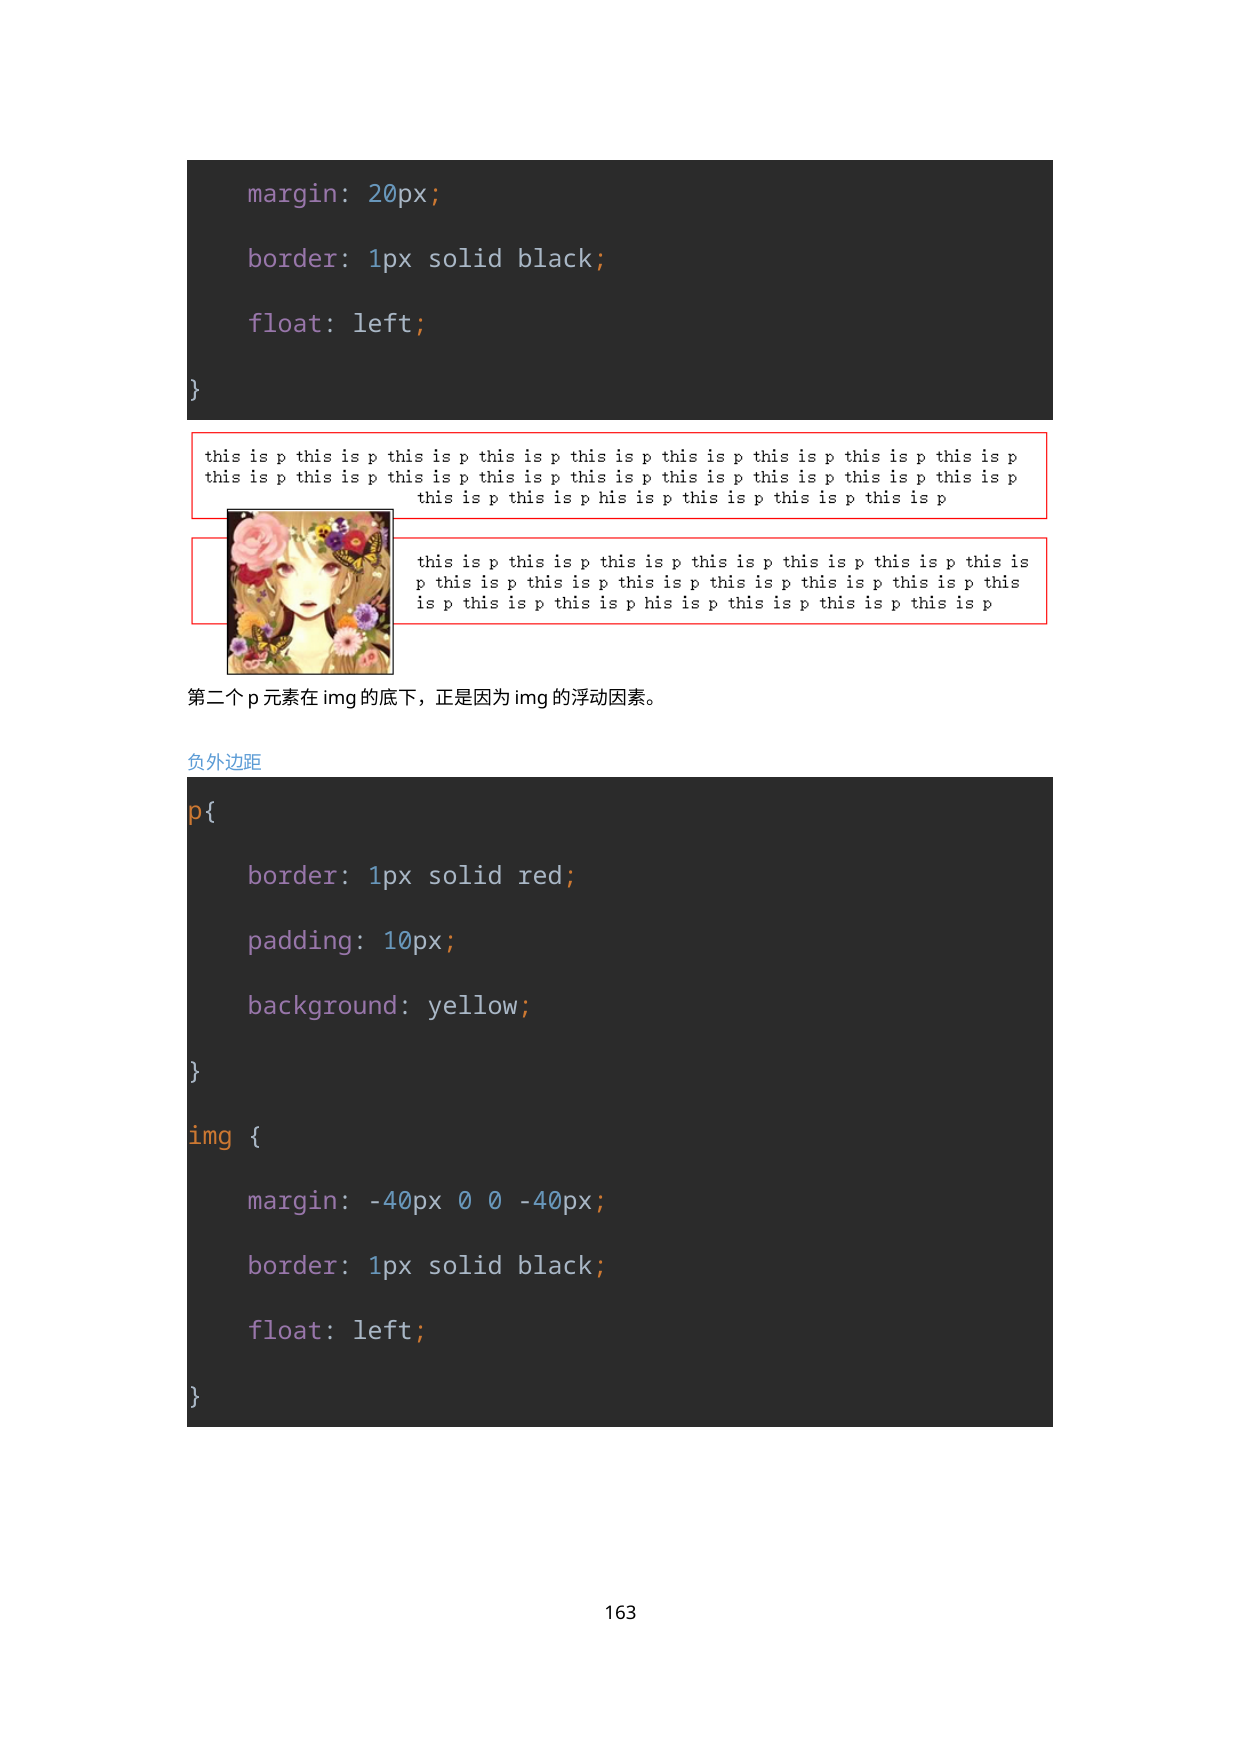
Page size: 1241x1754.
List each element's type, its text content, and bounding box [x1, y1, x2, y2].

text 第二个p元素在img的底下，正是因为img的浮动因素。 [187, 680, 1053, 712]
text 负外边距 [187, 745, 1053, 777]
text p{ border: 1px solid red; padding: 10px; background: yellow; } img { margin: -40px 0 0 -40px; border: 1px solid black; float: left; } [187, 777, 1053, 1427]
picture [187, 423, 1053, 676]
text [187, 160, 1053, 420]
